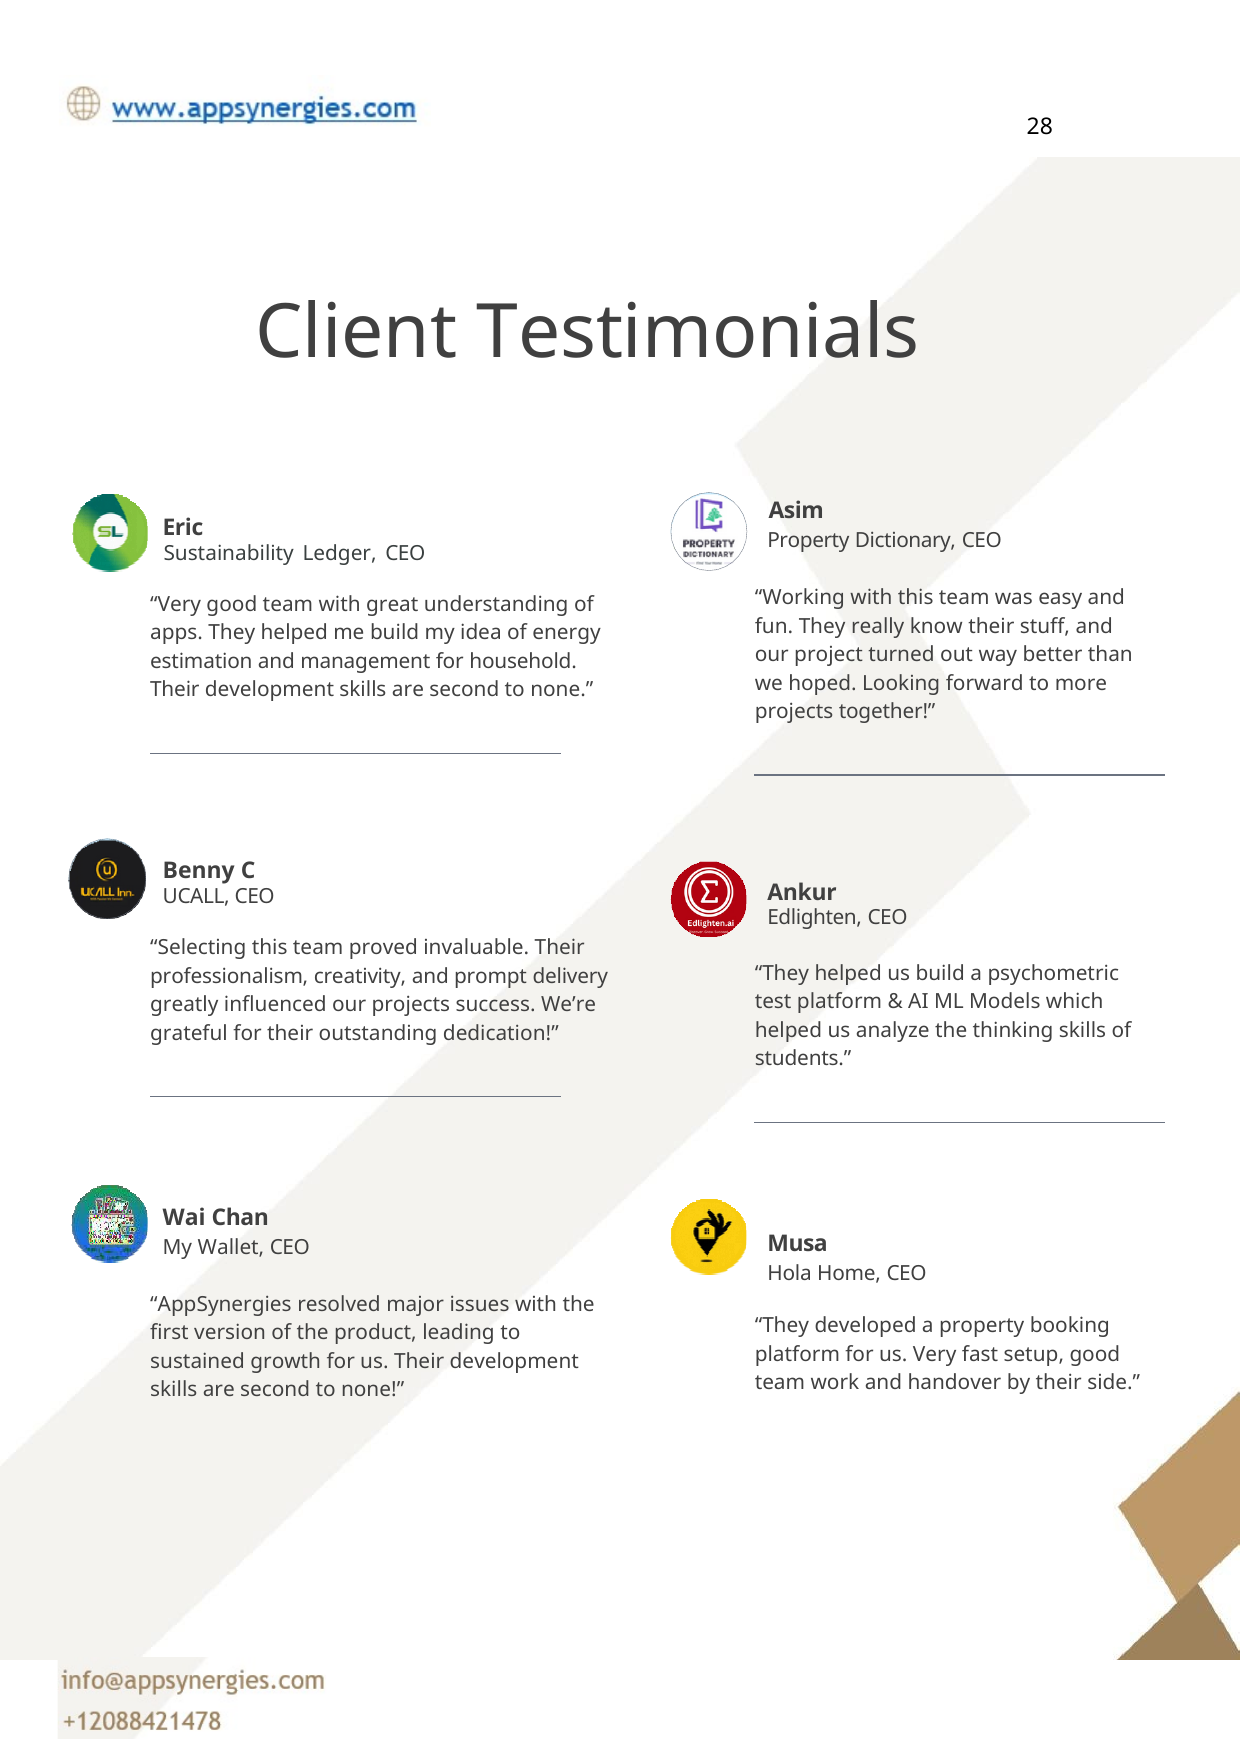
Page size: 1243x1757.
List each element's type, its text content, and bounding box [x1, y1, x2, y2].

text Edlighten, CEO [767, 905, 1243, 929]
text “AppSynergies resolved major issues with the first version of the product, leading to sustained growth for us. Their development skills are second to none!” [150, 1289, 612, 1403]
text Wai Chan [162, 1201, 670, 1232]
text “Working with this team was easy and fun. They really know their stuff, and our project turned out way better than we hoped. Looking forward to more projects together!” [754, 582, 1141, 724]
picture [58, 75, 431, 135]
text Musa [767, 1226, 1243, 1258]
text “Selecting this team proved invaluable. Their professionalism, creativity, and prompt delivery greatly influenced our projects success. We’re grateful for their outstanding dedication!” [150, 932, 612, 1046]
picture [0, 157, 1240, 1739]
text My Wallet, CEO [162, 1232, 670, 1260]
text Hola Home, CEO [767, 1258, 1243, 1286]
subtitle Client Testimonials [60, 277, 1115, 379]
text Sustainability Ledger, CEO [163, 541, 670, 565]
text Benny C [162, 858, 746, 884]
text Eric [162, 514, 670, 541]
text Ankur [767, 879, 1243, 905]
text “They developed a property booking platform for us. Very fast setup, good team work and handover by their side.” [754, 1310, 1141, 1396]
text Asim [768, 494, 1243, 525]
text Property Dictionary, CEO [767, 525, 1243, 553]
text “They helped us build a psychometric test platform & AI ML Models which helped us analyze the thinking skills of students.” [754, 958, 1141, 1072]
text UCALL, CEO [162, 884, 670, 908]
text “Very good team with great understanding of apps. They helped me build my idea of energy estimation and management for household. Their development skills are second to none.” [150, 589, 612, 703]
